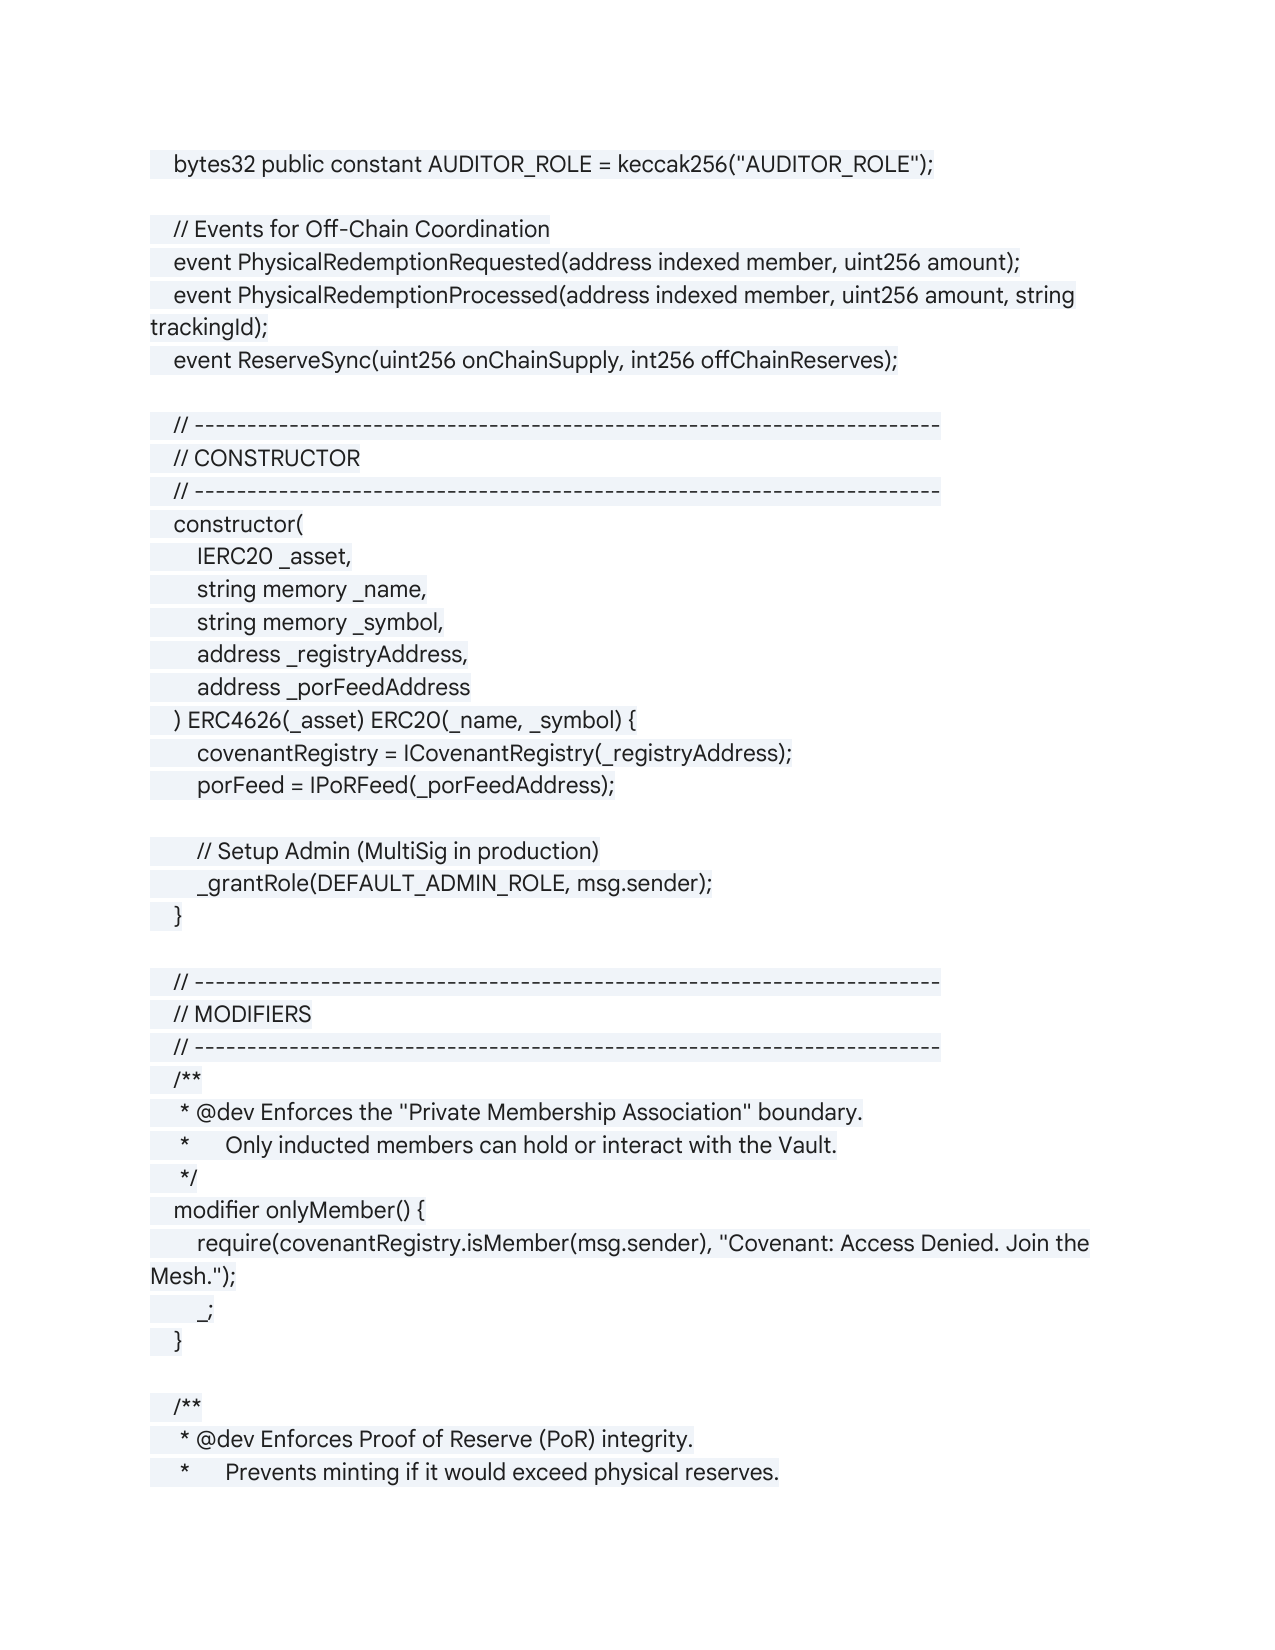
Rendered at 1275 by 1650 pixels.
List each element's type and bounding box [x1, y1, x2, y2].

text [150, 150, 1125, 1487]
